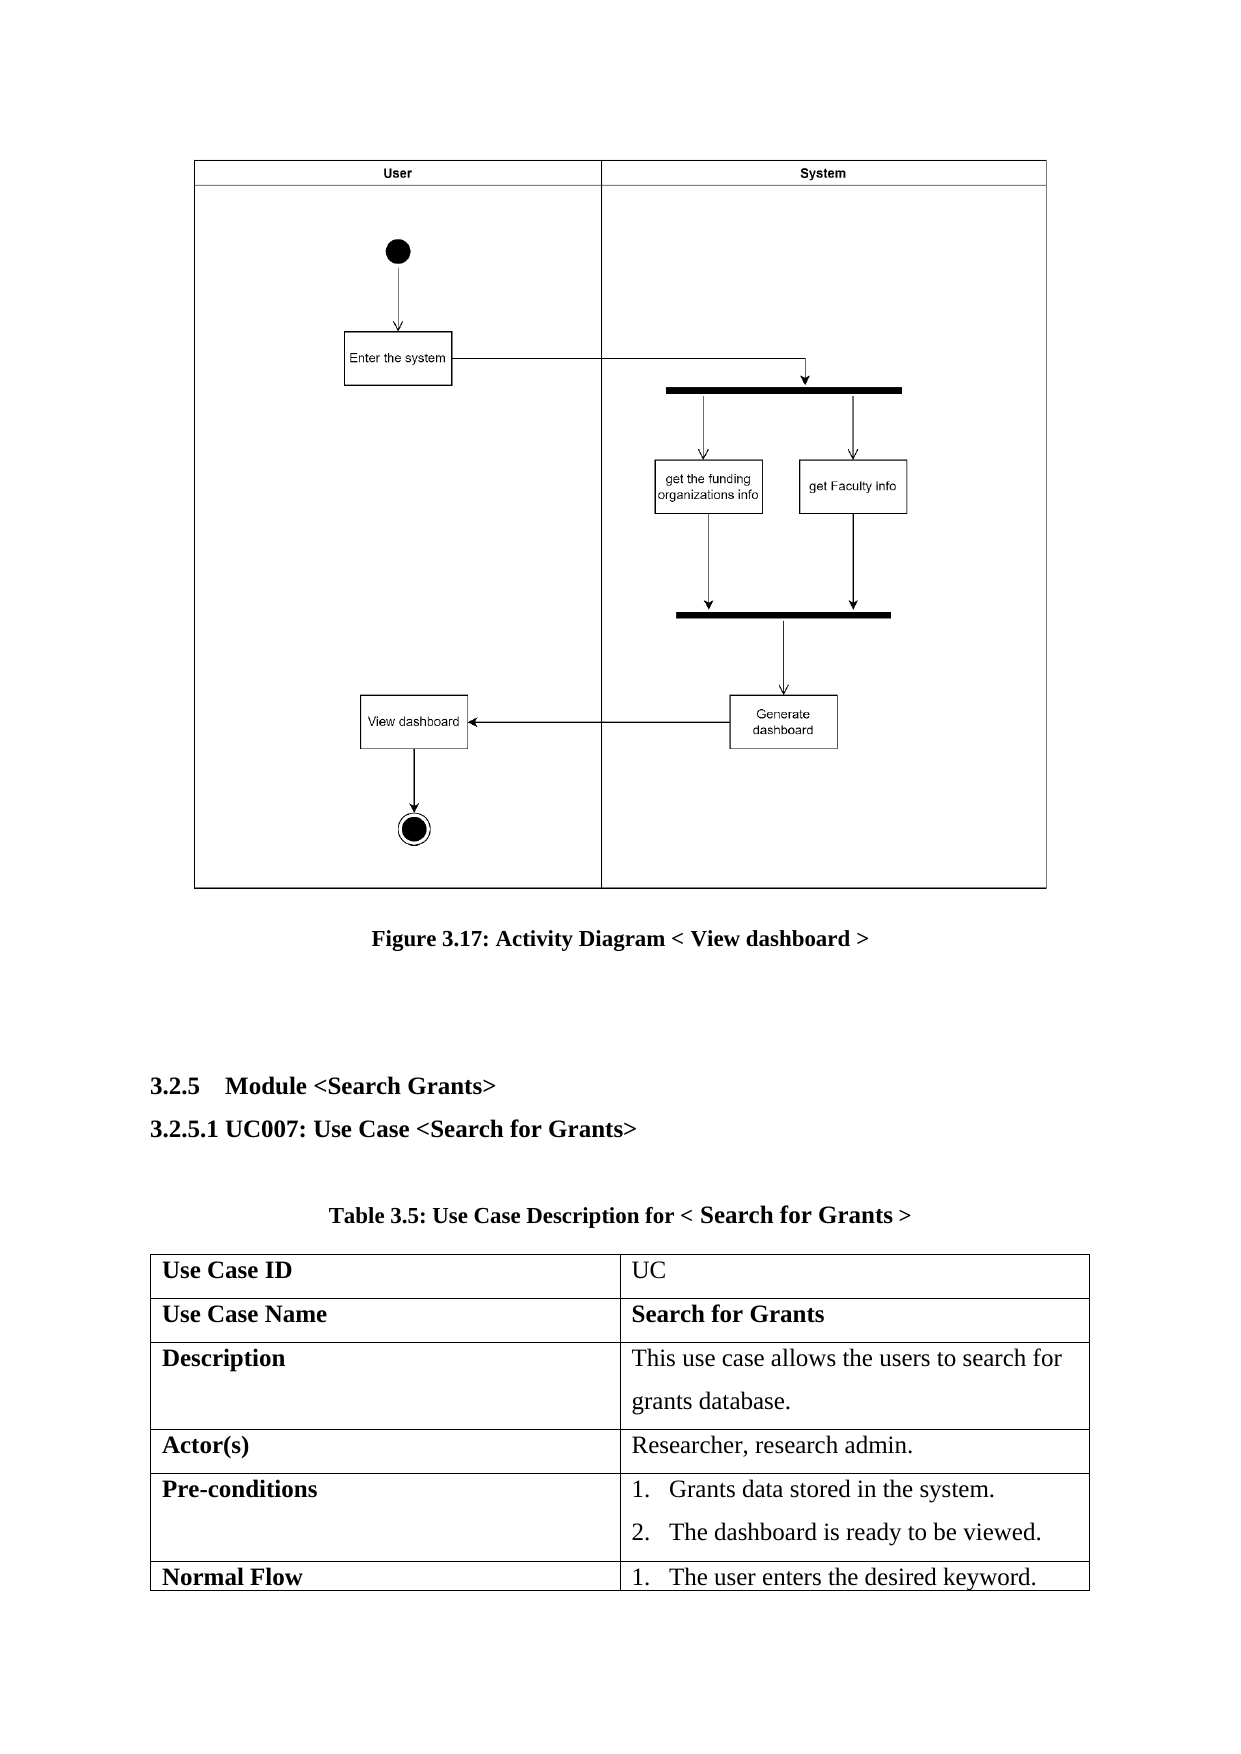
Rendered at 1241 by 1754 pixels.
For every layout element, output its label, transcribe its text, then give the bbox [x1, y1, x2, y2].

table_header UC [621, 1255, 1089, 1298]
text Figure 3.17: Activity Diagram < View dashboard > [150, 925, 1090, 951]
table_cell Search for Grants [621, 1299, 1089, 1342]
picture [183, 150, 1057, 900]
table_cell Description [151, 1343, 620, 1429]
table_cell Researcher, research admin. [621, 1430, 1089, 1473]
table_cell Grants data stored in the system. The dashboard is ready to be viewed. [621, 1474, 1089, 1561]
table_cell Use Case Name [151, 1299, 620, 1342]
table_cell This use case allows the users to search for grants database. [621, 1343, 1089, 1429]
list UC007: Use Case <Search for Grants> [150, 1114, 1090, 1143]
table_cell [621, 1562, 1089, 1590]
list Module <Search Grants> [150, 1071, 1090, 1099]
table_cell Actor(s) [151, 1430, 620, 1473]
text Table 3.5: Use Case Description for < Search for Grants > [150, 1200, 1090, 1229]
table_header Use Case ID [151, 1255, 620, 1298]
table_cell Pre-conditions [151, 1474, 620, 1561]
table_cell Normal Flow [151, 1562, 620, 1590]
